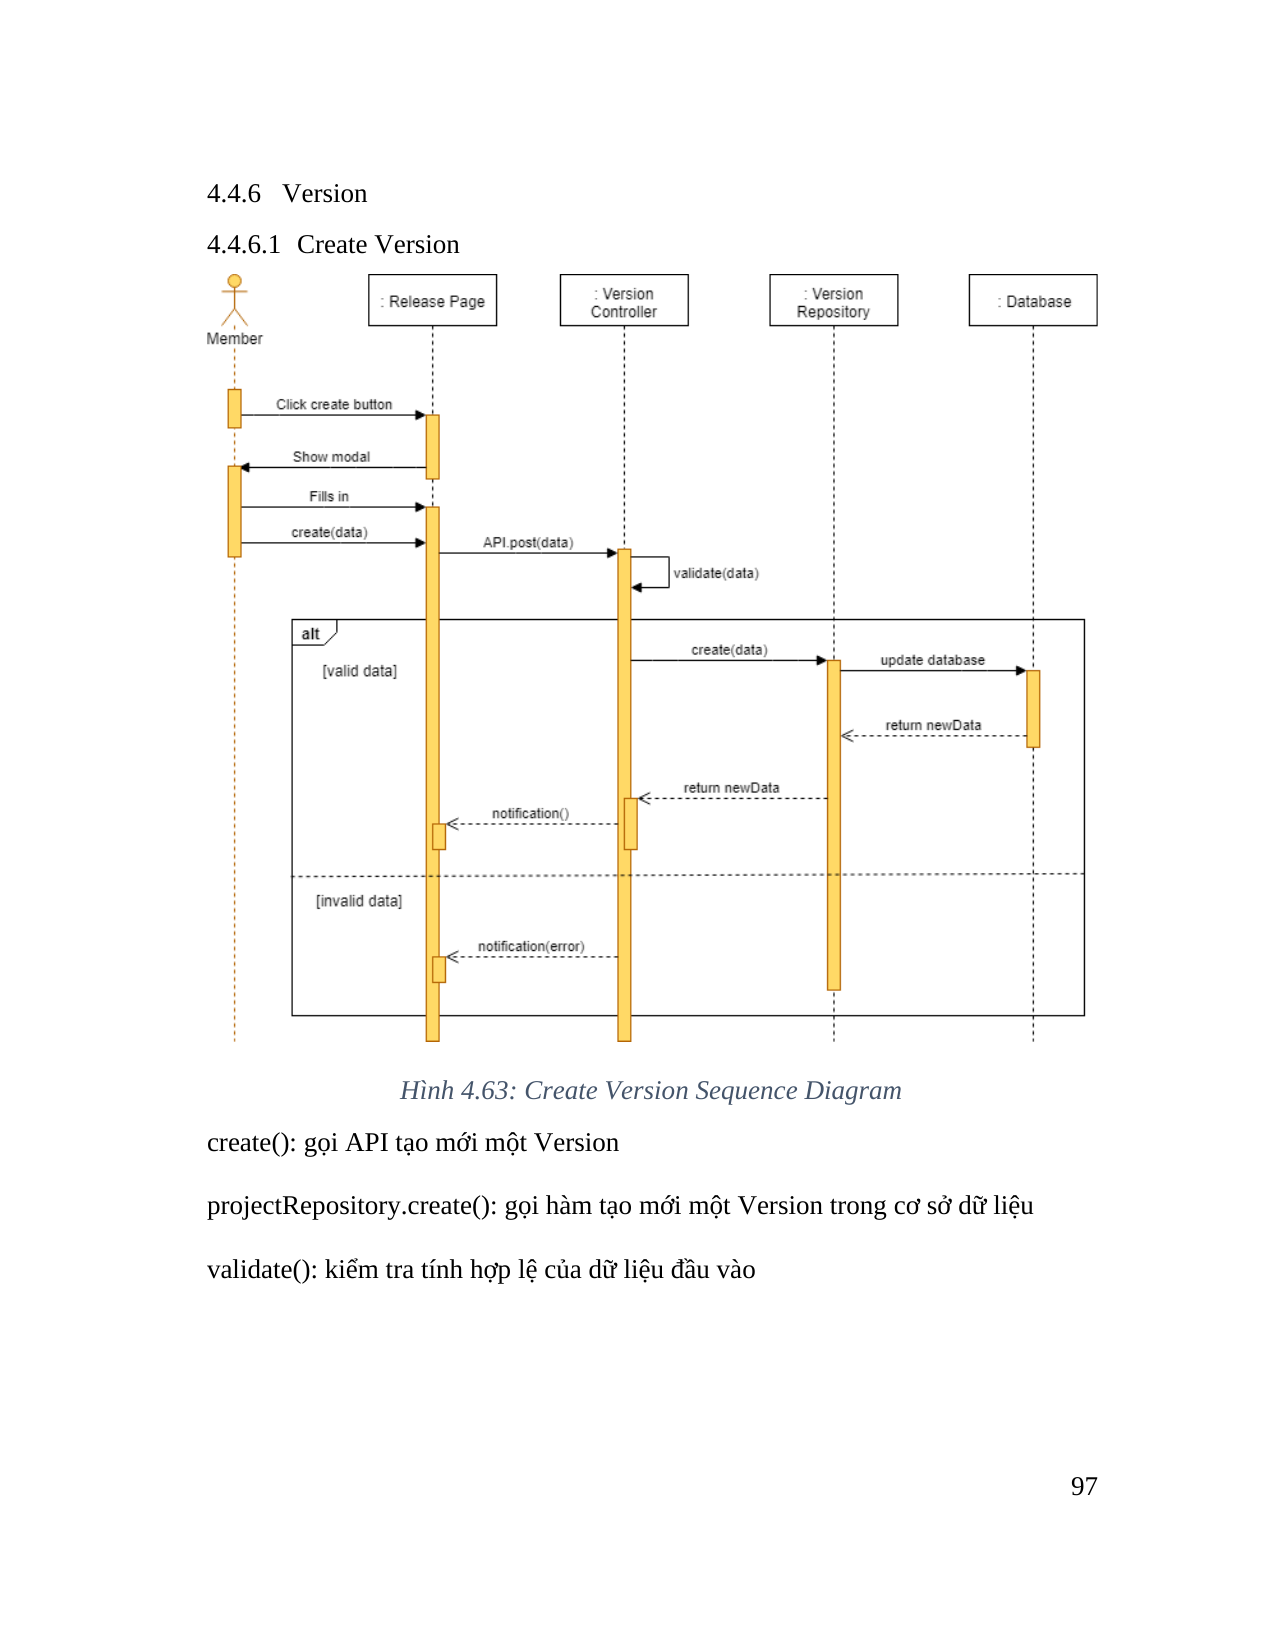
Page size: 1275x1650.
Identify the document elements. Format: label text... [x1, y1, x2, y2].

subtitle Version [207, 177, 1098, 208]
text projectRepository.create(): gọi hàm tạo mới một Version trong cơ sở dữ liệu [207, 1189, 1098, 1221]
text validate(): kiểm tra tính hợp lệ của dữ liệu đầu vào [207, 1253, 1098, 1284]
picture [206, 274, 1098, 1042]
subtitle Create Version [207, 228, 1098, 259]
text create(): gọi API tạo mới một Version [207, 1126, 1098, 1157]
